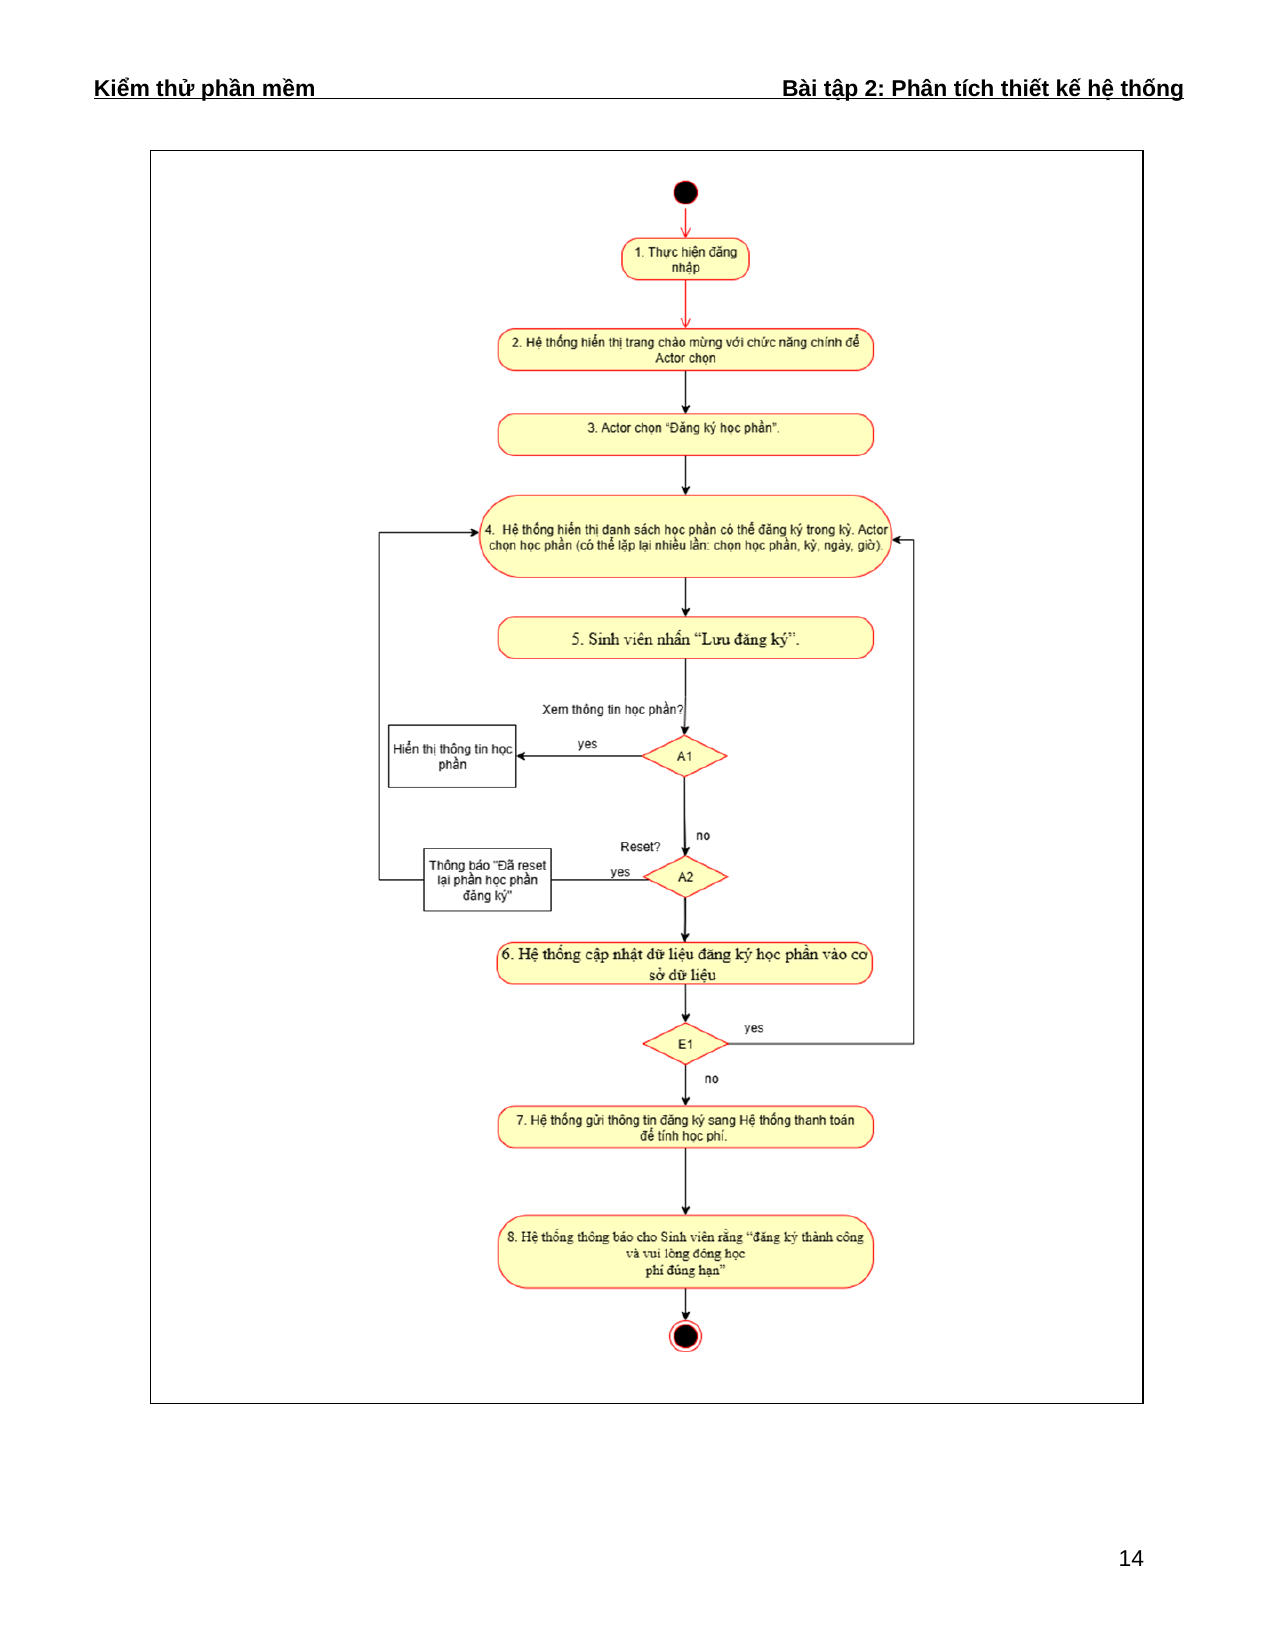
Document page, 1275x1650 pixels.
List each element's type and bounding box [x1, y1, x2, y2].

picture [371, 176, 922, 1352]
table_cell [151, 151, 1142, 1403]
